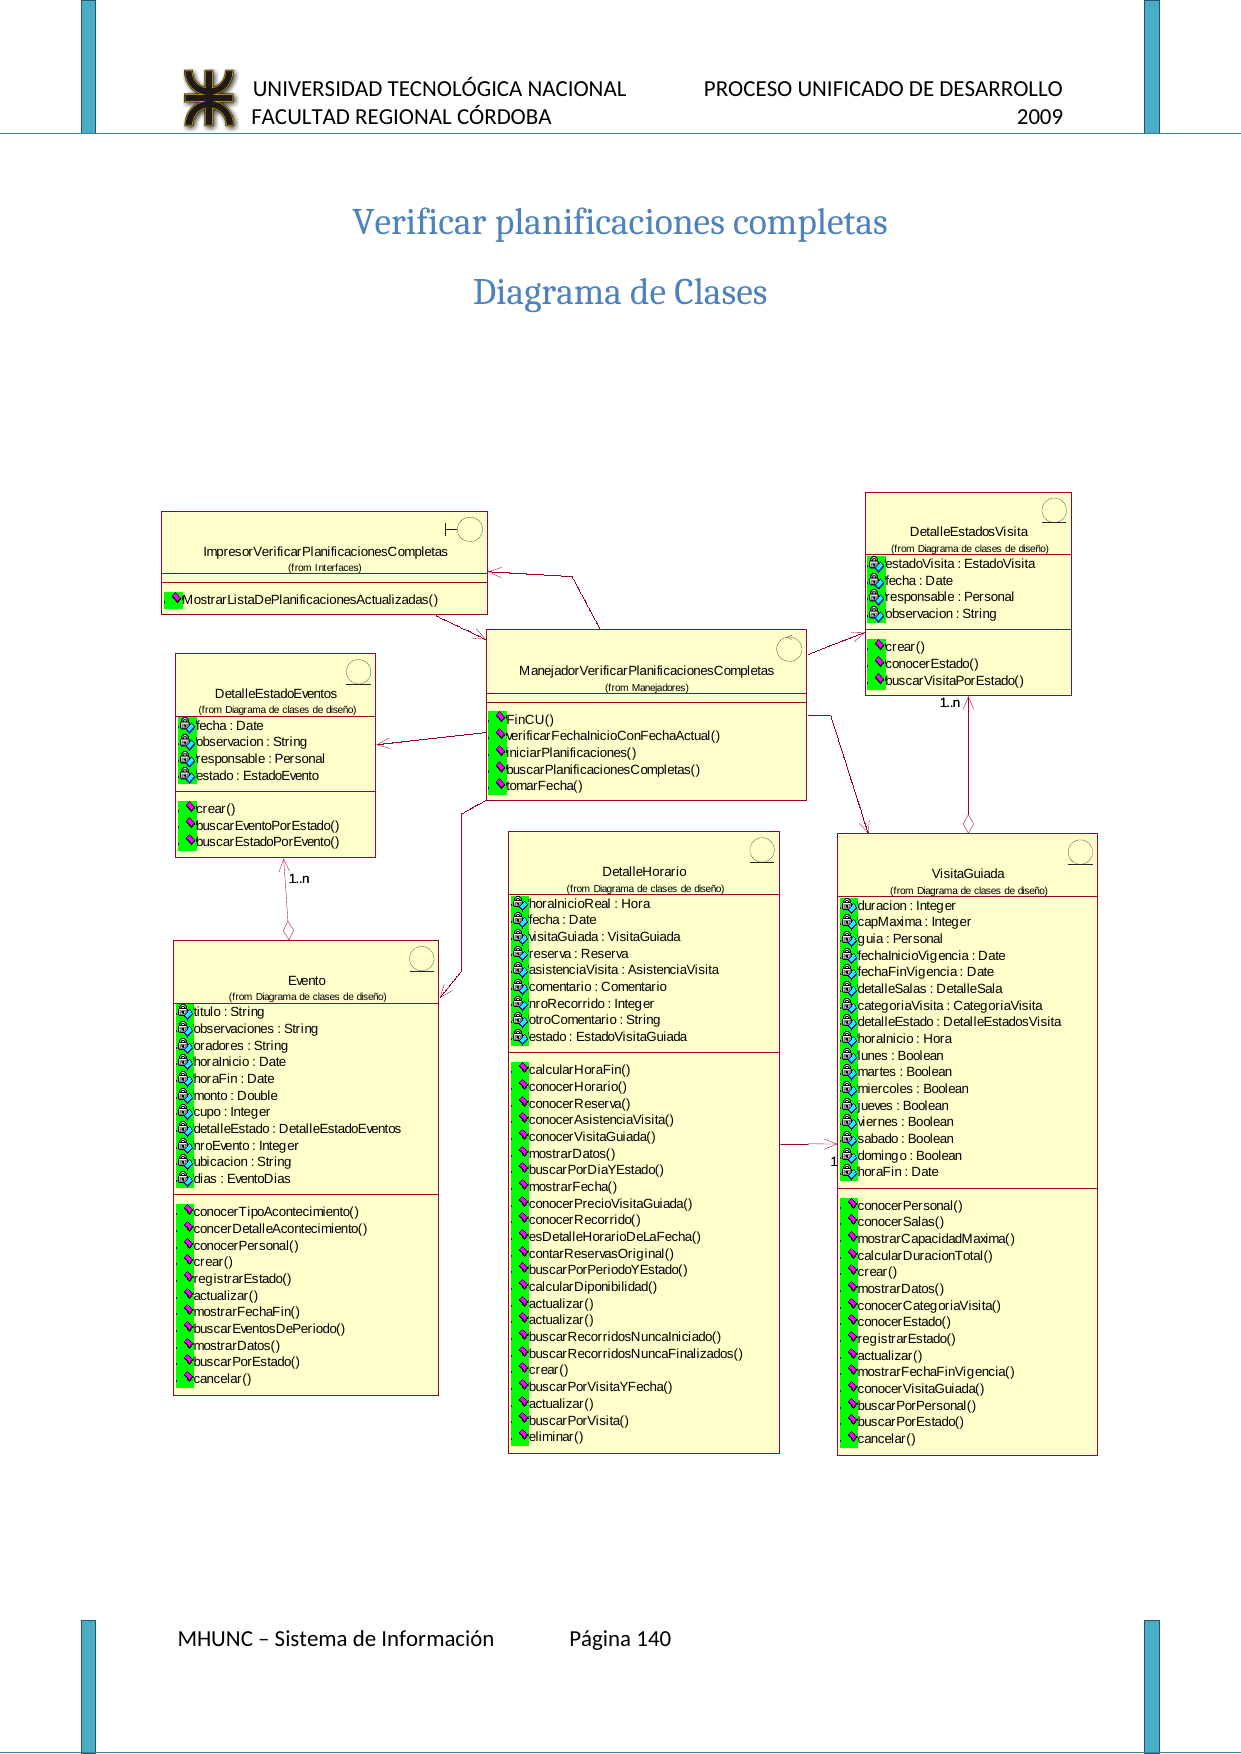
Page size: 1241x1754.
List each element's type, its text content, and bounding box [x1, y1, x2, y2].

picture [182, 68, 239, 132]
subtitle Diagrama de Clases [177, 271, 1063, 314]
subtitle Verificar planificaciones completas [177, 201, 1063, 244]
